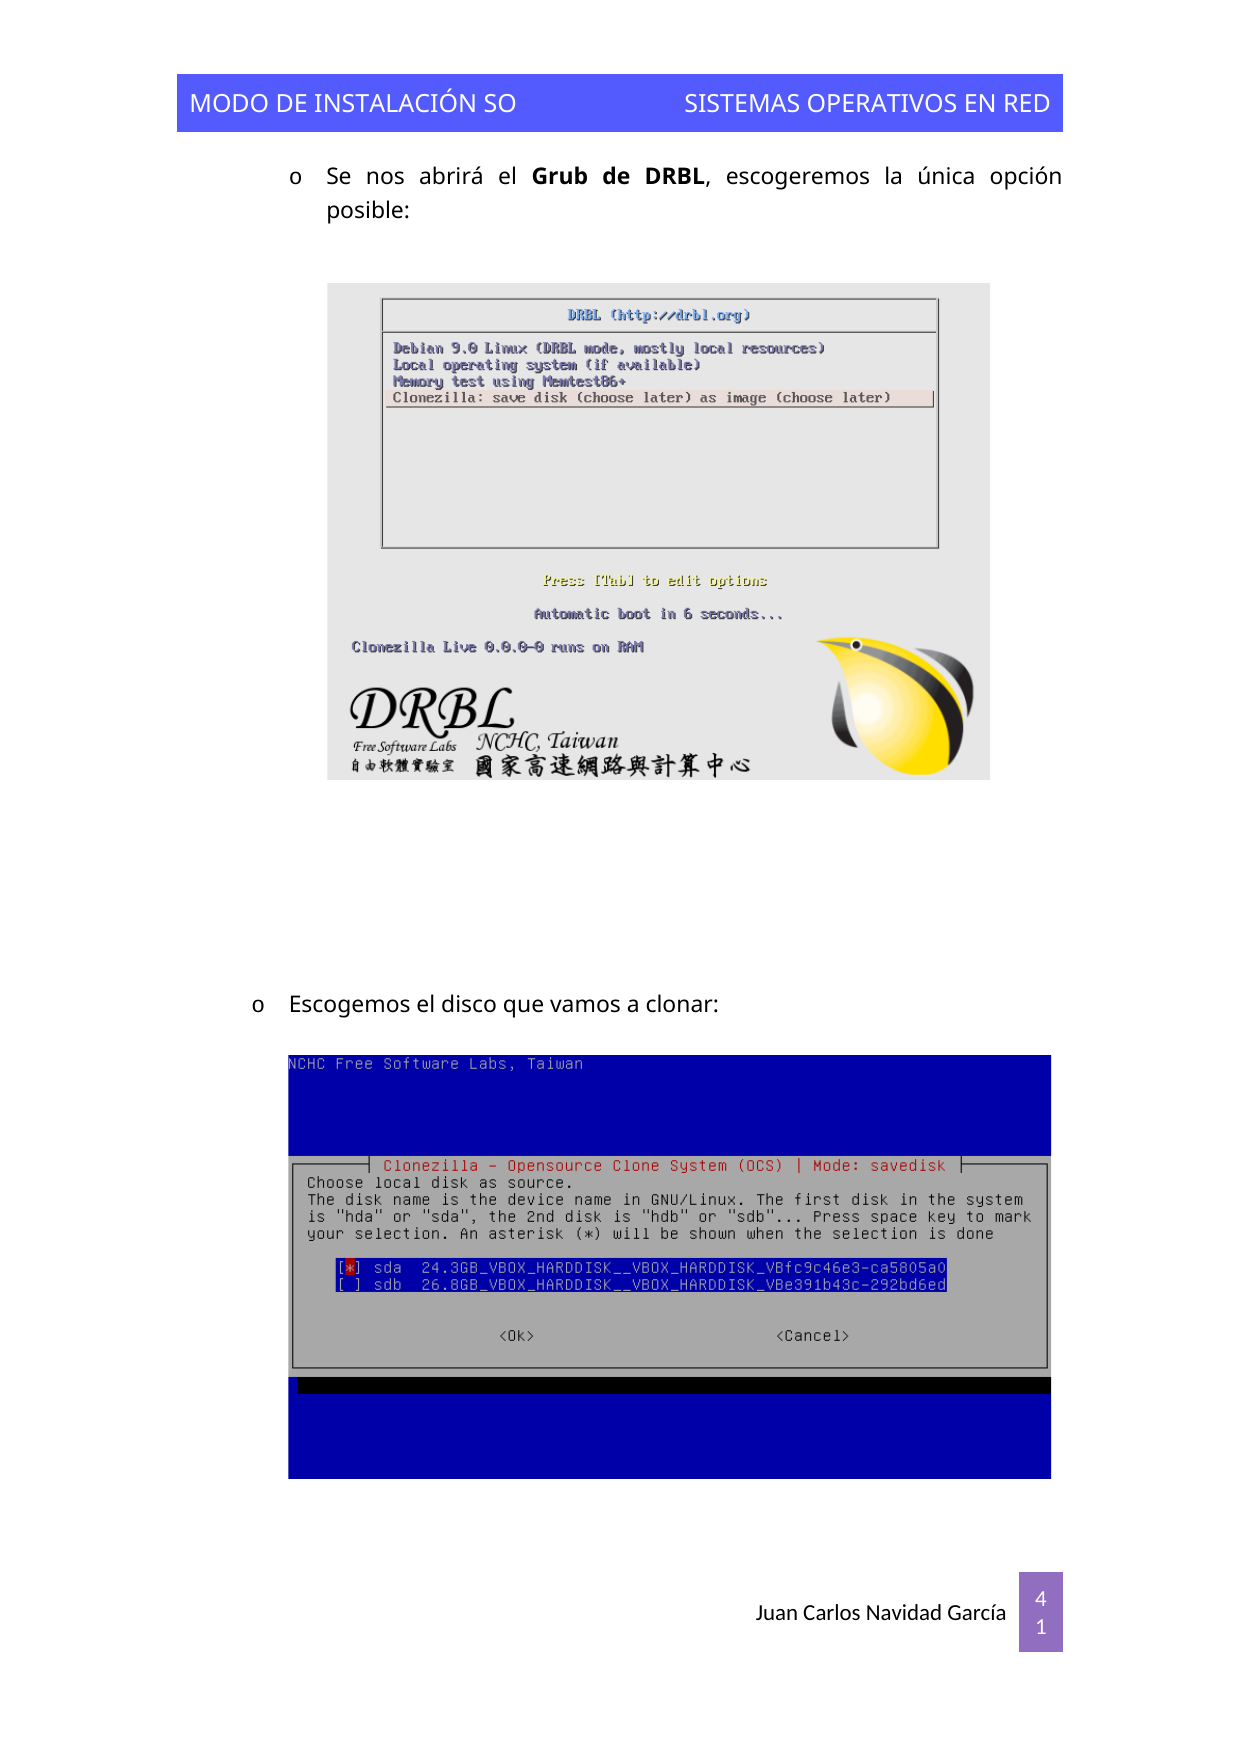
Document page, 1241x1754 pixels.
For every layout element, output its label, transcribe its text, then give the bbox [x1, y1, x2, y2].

picture [327, 283, 991, 780]
picture [288, 1055, 1052, 1479]
list Se nos abrirá el Grub de DRBL, escogeremos la única opción posible: [288, 160, 1063, 225]
list Escogemos el disco que vamos a clonar: [251, 987, 1063, 1019]
